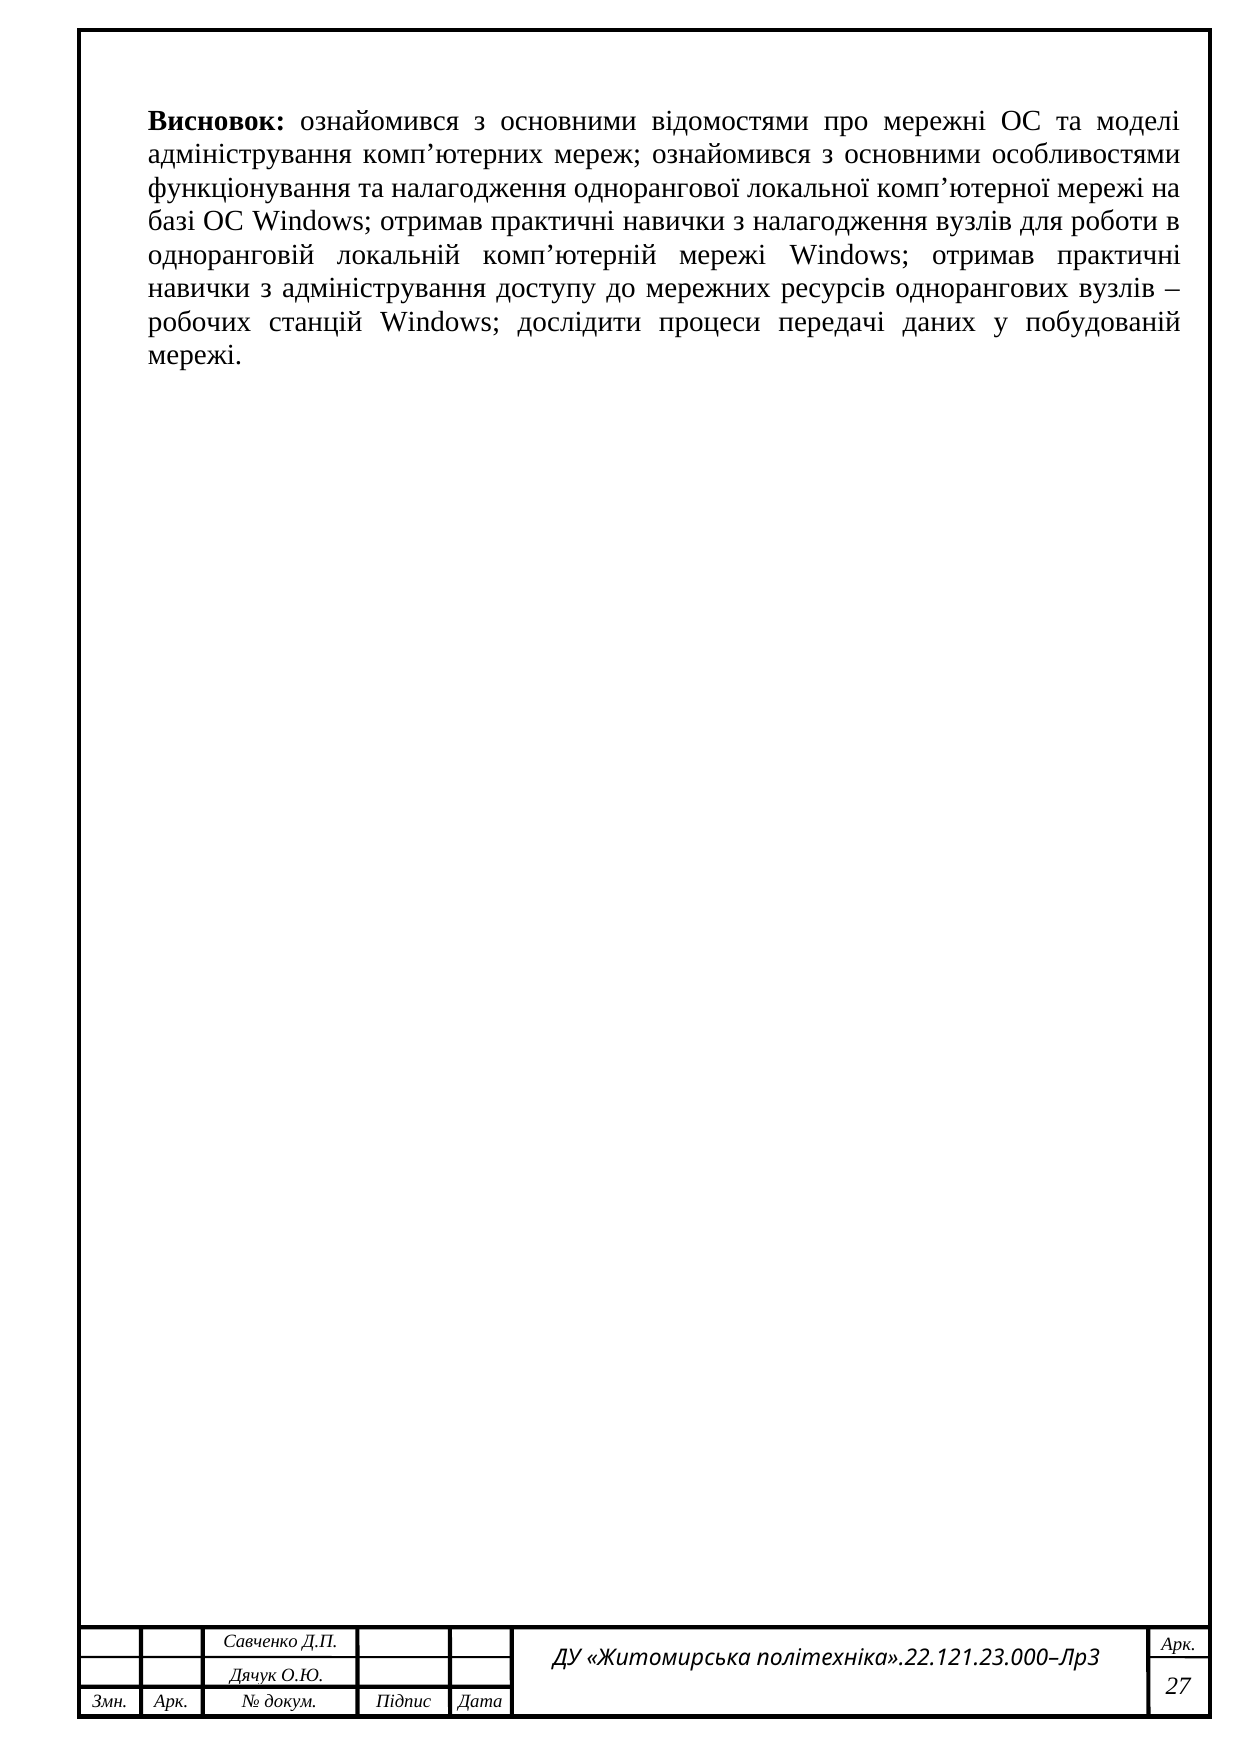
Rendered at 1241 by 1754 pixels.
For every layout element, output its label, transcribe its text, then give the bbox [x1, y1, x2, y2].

text Висновок: ознайомився з основними відомостями про мережні ОС та моделі адміністрування комп’ютерних мереж; ознайомився з основними особливостями функціонування та налагодження однорангової локальної комп’ютерної мережі на базі ОС Windows; отримав практичні навички з налагодження вузлів для роботи в одноранговій локальній комп’ютерній мережі Windows; отримав практичні навички з адміністрування доступу до мережних ресурсів однорангових вузлів – робочих станцій Windows; дослідити процеси передачі даних у побудованій мережі. [148, 103, 1181, 371]
